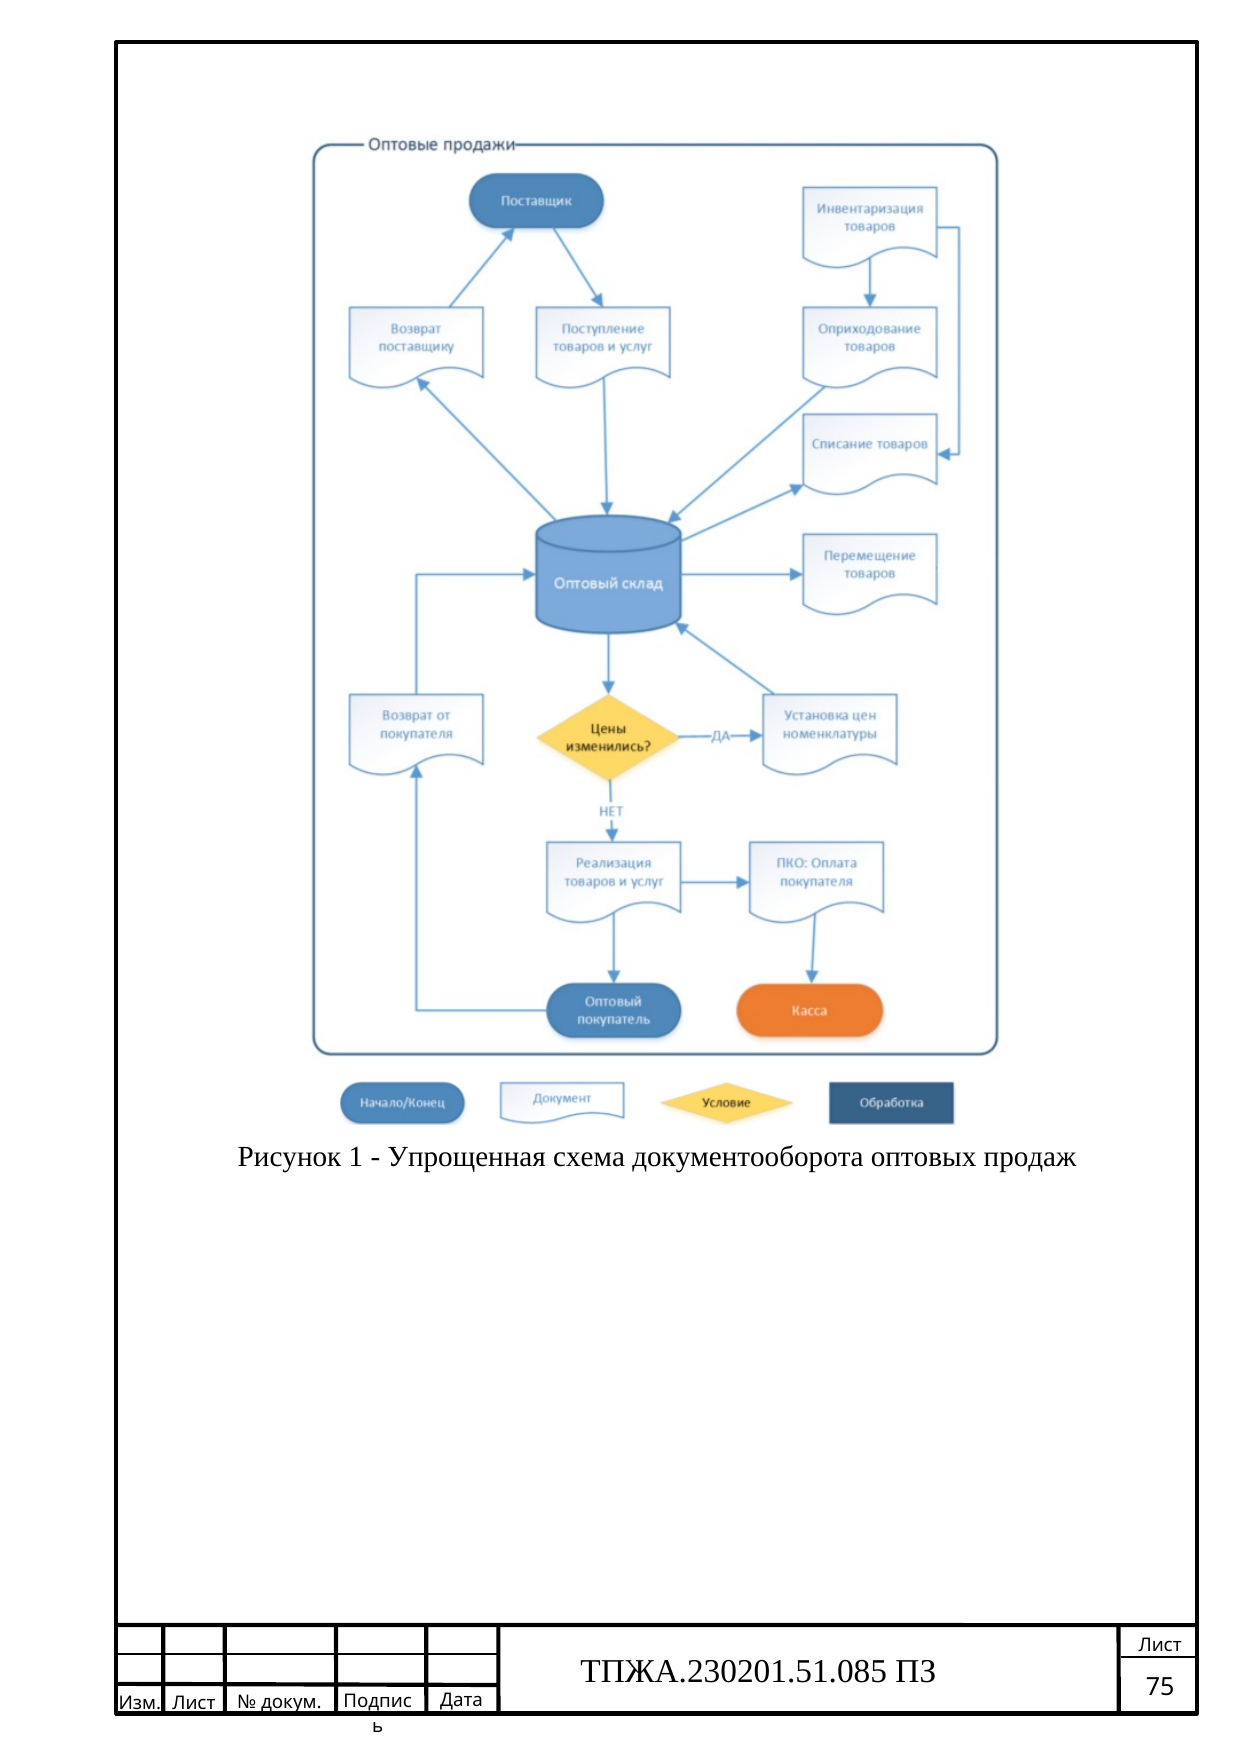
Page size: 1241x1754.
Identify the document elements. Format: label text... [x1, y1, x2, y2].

picture [325, 1077, 1011, 1125]
text Рисунок 1 - Упрощенная схема документооборота оптовых продаж [162, 1139, 1152, 1173]
picture [268, 116, 1046, 1064]
